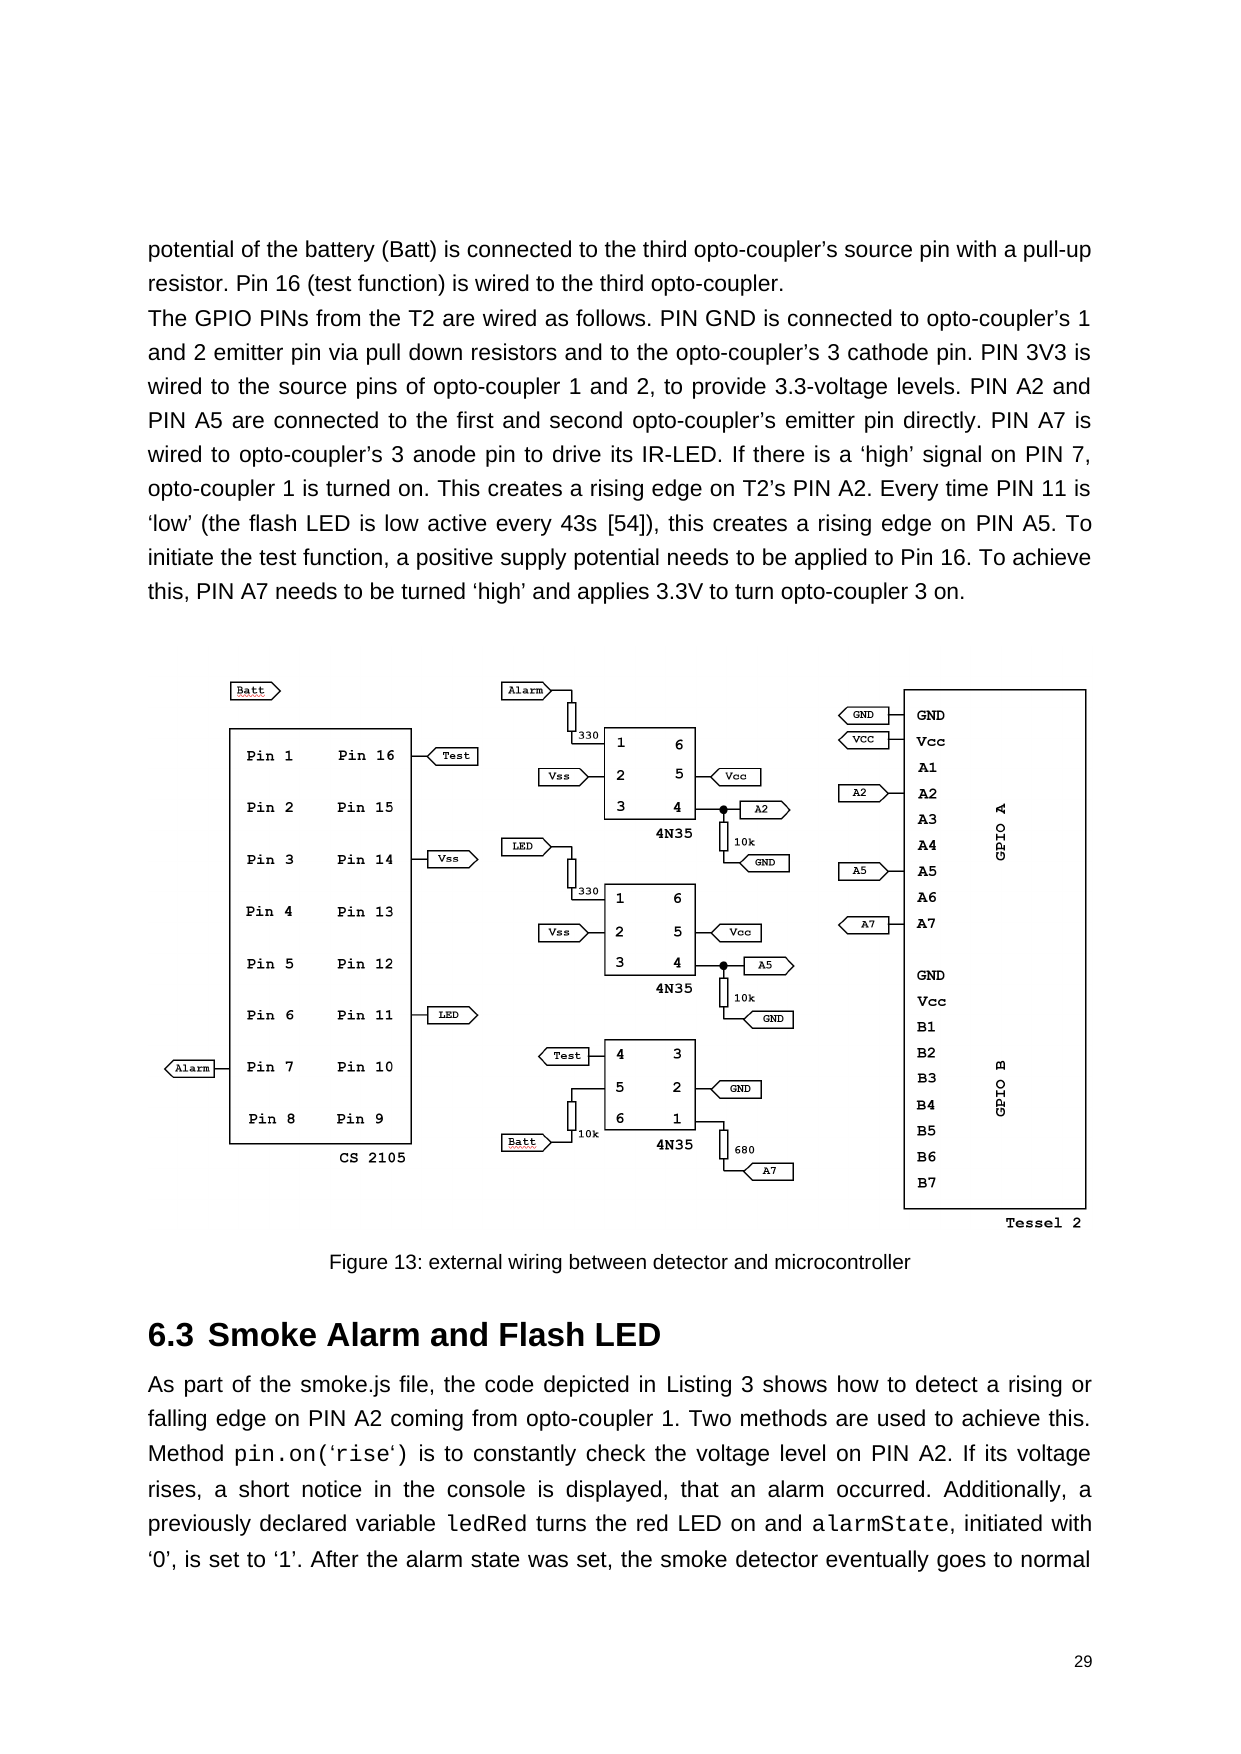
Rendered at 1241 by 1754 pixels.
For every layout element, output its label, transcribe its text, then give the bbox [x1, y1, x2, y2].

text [148, 1371, 1092, 1572]
text The GPIO PINs from the T2 are wired as follows. PIN GND is connected to opto-coupler’s 1 and 2 emitter pin via pull down resistors and to the opto-coupler’s 3 cathode pin. PIN 3V3 is wired to the source pins of opto-coupler 1 and 2, to provide 3.3-voltage levels. PIN A2 and PIN A5 are connected to the first and second opto-coupler’s emitter pin directly. PIN A7 is wired to opto-coupler’s 3 anode pin to drive its IR-LED. If there is a ‘high’ signal on PIN 7, opto-coupler 1 is turned on. This creates a rising edge on T2’s PIN A2. Every time PIN 11 is ‘low’ (the flash LED is low active every 43s ), this creates a rising edge on PIN A5. To initiate the test function, a positive supply potential needs to be applied to Pin 16. To achieve this, PIN A7 needs to be turned ‘high’ and applies 3.3V to turn opto-coupler 3 on. [148, 304, 1092, 604]
text Figure 13: external wiring between detector and microcontroller [148, 1250, 1092, 1274]
subtitle Smoke Alarm and Flash LED [148, 1315, 1092, 1353]
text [148, 236, 1092, 297]
picture [147, 646, 1093, 1230]
